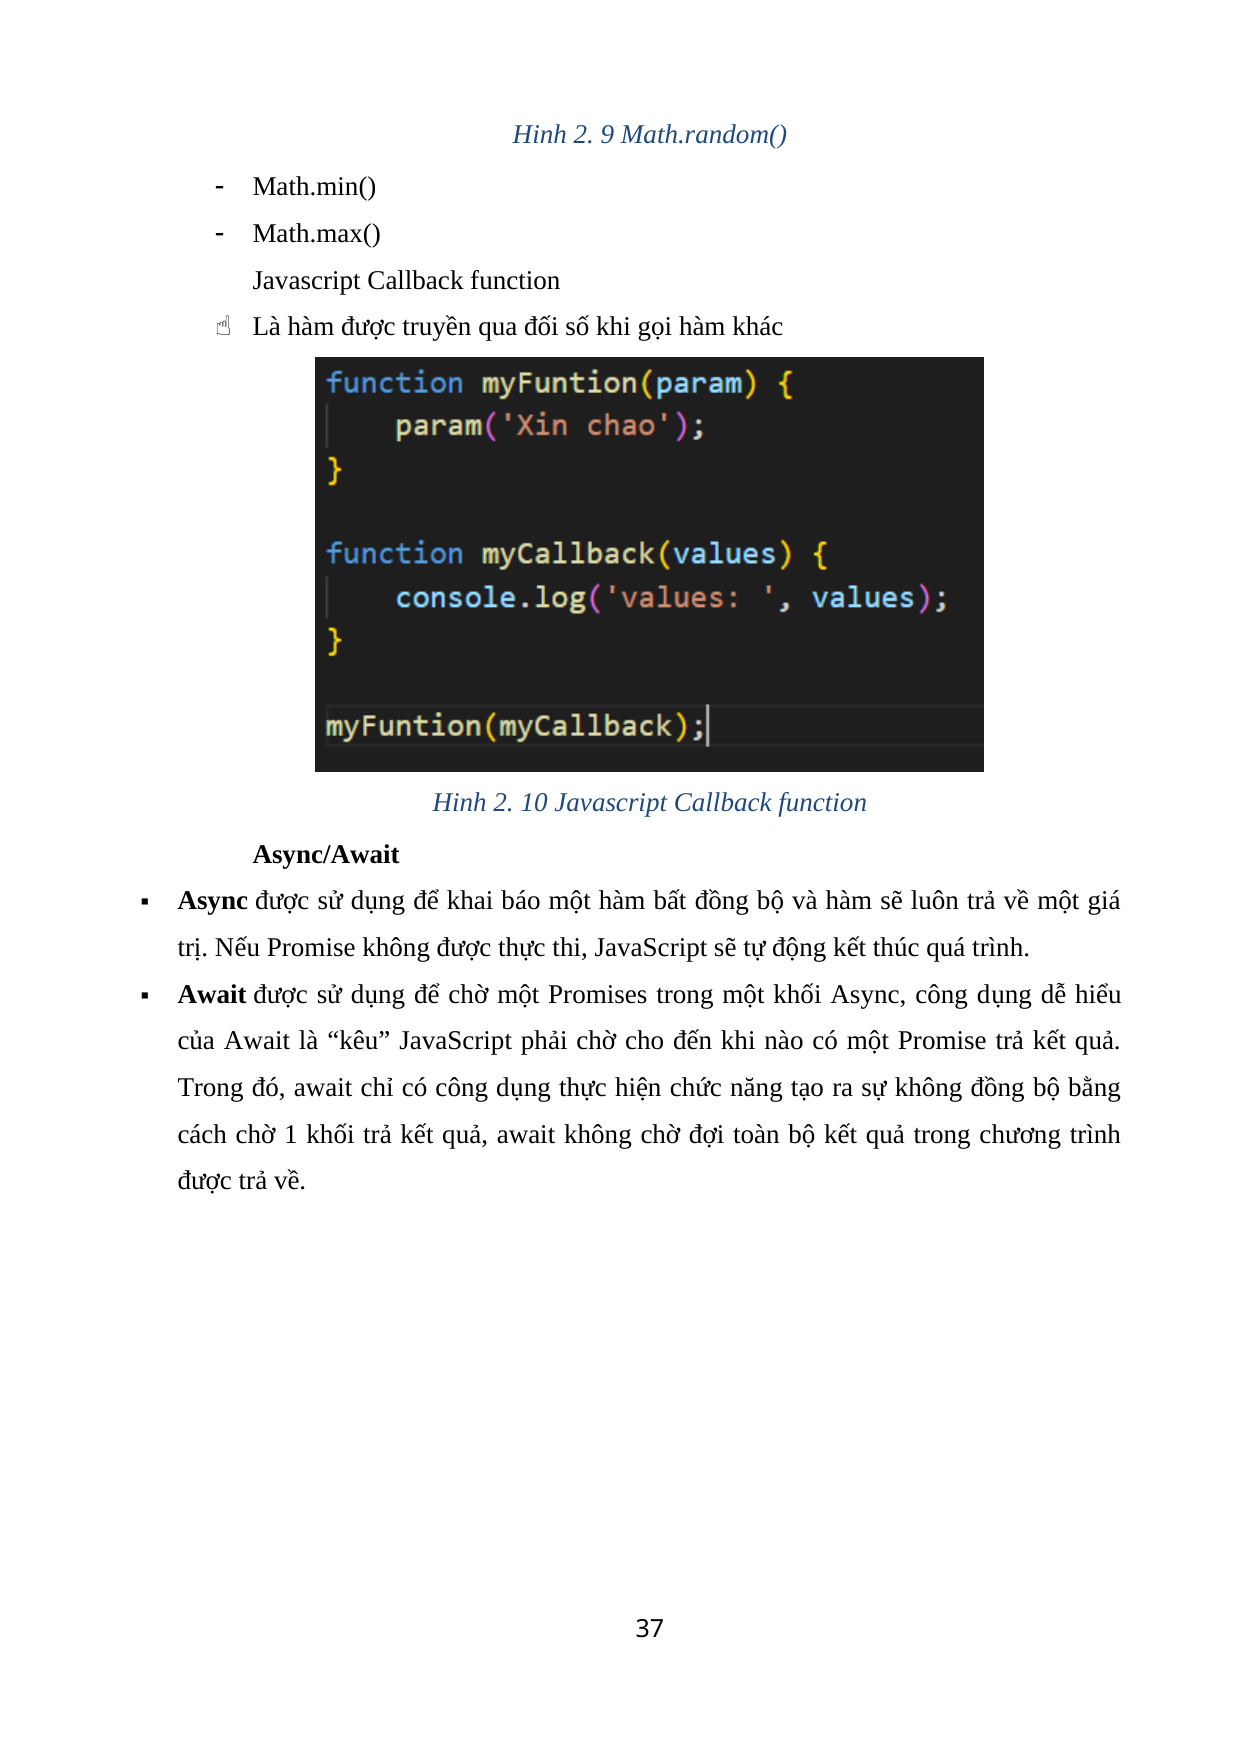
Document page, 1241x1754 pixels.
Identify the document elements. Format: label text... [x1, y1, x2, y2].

picture [315, 357, 984, 772]
text Hinh 2. 9 Math.random() [177, 118, 1122, 149]
list Math.max() [215, 217, 1122, 248]
list Await được sử dụng để chờ một Promises trong một khối Async, công dụng dễ hiểu của Await là “kêu” JavaScript phải chờ cho đến khi nào có một Promise trả kết quả. Trong đó, await chỉ có công dụng thực hiện chức năng tạo ra sự không đồng bộ bằng cách chờ 1 khối trả kết quả, await không chờ đợi toàn bộ kết quả trong chương trình được trả về. [140, 978, 1122, 1196]
text Async/Await [177, 838, 1122, 869]
list Async được sử dụng để khai báo một hàm bất đồng bộ và hàm sẽ luôn trả về một giá trị. Nếu Promise không được thực thi, JavaScript sẽ tự động kết thúc quá trình. [140, 884, 1122, 962]
list Là hàm được truyền qua đối số khi gọi hàm khác [215, 311, 1122, 342]
text Javascript Callback function [177, 264, 1122, 295]
list Math.min() [215, 170, 1122, 201]
text Hinh 2. 10 Javascript Callback function [177, 786, 1122, 817]
